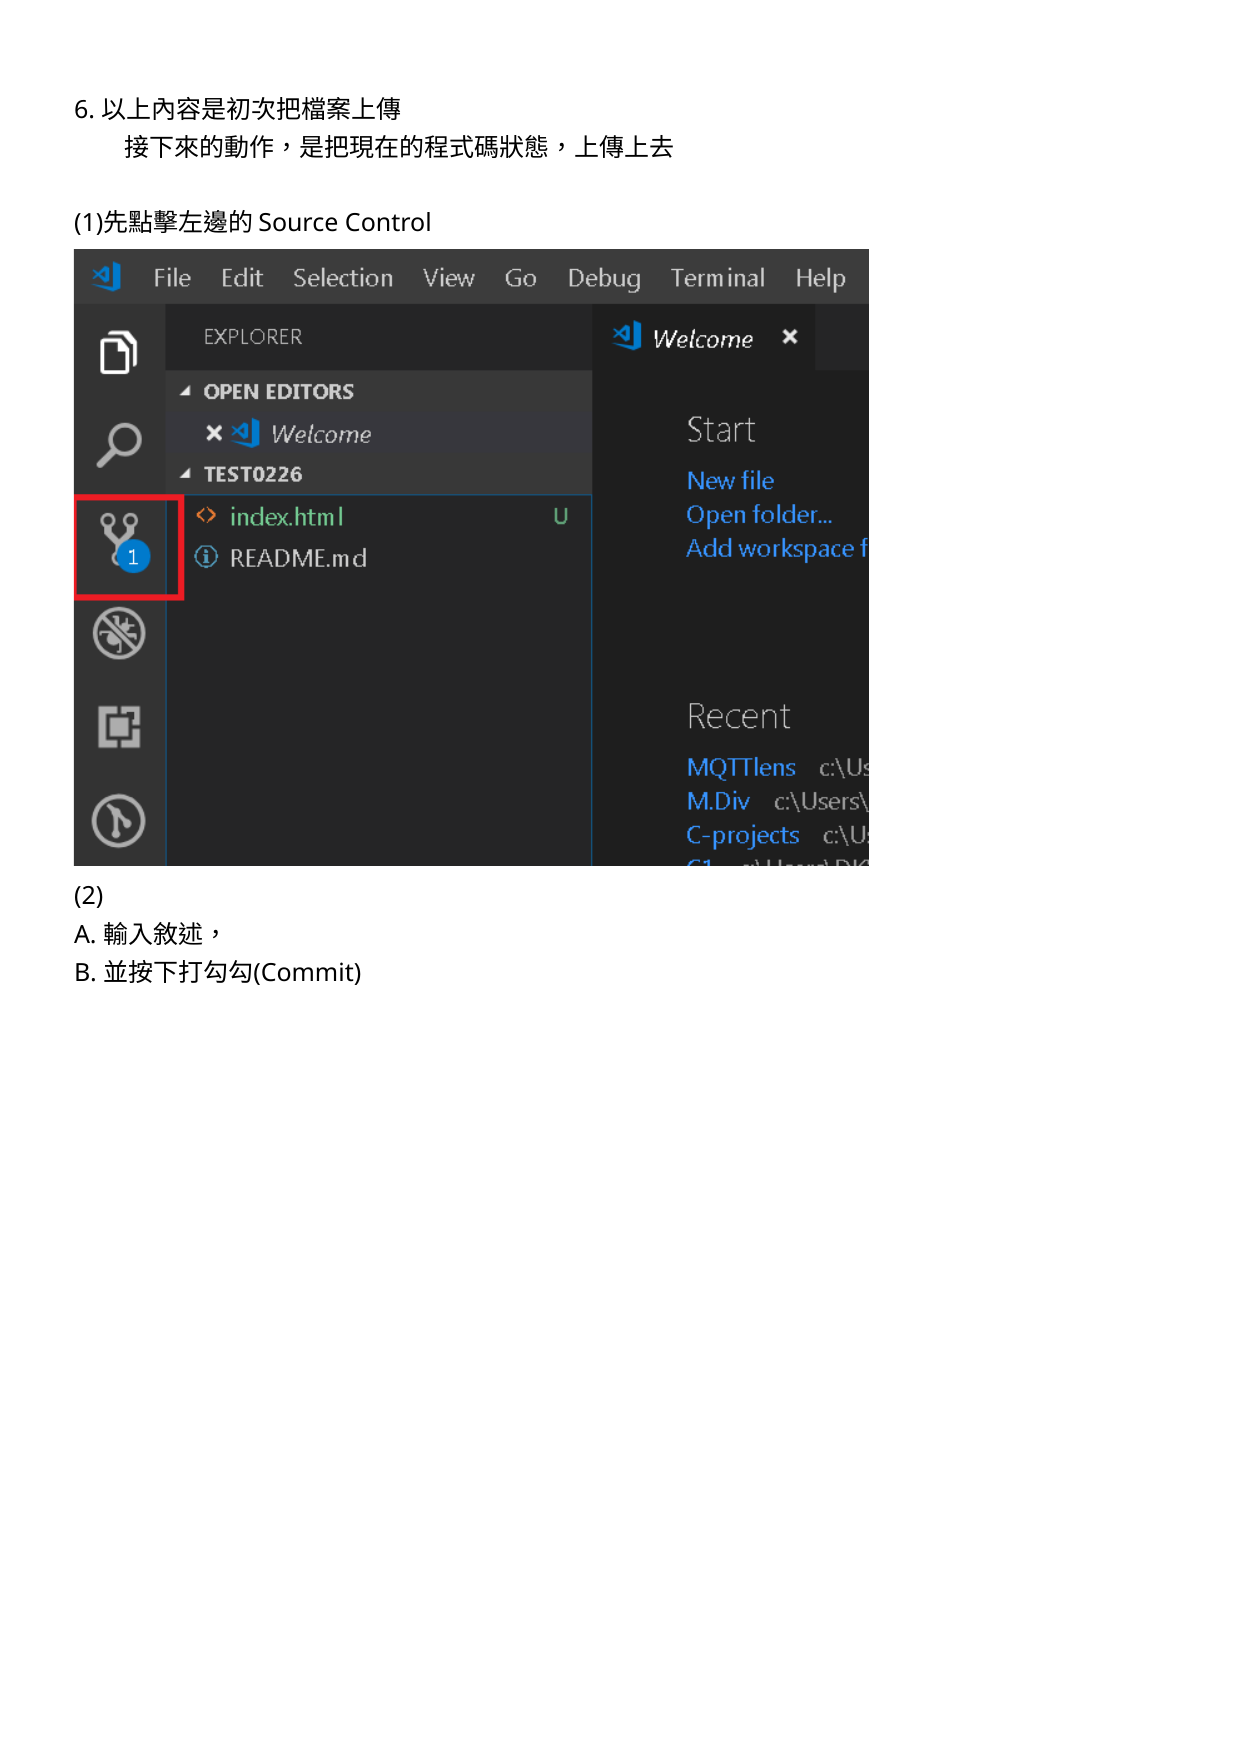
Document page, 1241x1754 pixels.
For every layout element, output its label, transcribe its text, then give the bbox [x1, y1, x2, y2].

picture [73, 249, 869, 866]
text 6. 以上內容是初次把檔案上傳 [74, 89, 1167, 126]
text (2) [74, 876, 1167, 914]
text (1)先點擊左邊的Source Control [74, 201, 1167, 239]
text 接下來的動作，是把現在的程式碼狀態，上傳上去 [74, 126, 1167, 164]
text B. 並按下打勾勾(Commit) [74, 951, 1167, 989]
text A. 輸入敘述， [74, 914, 1167, 951]
